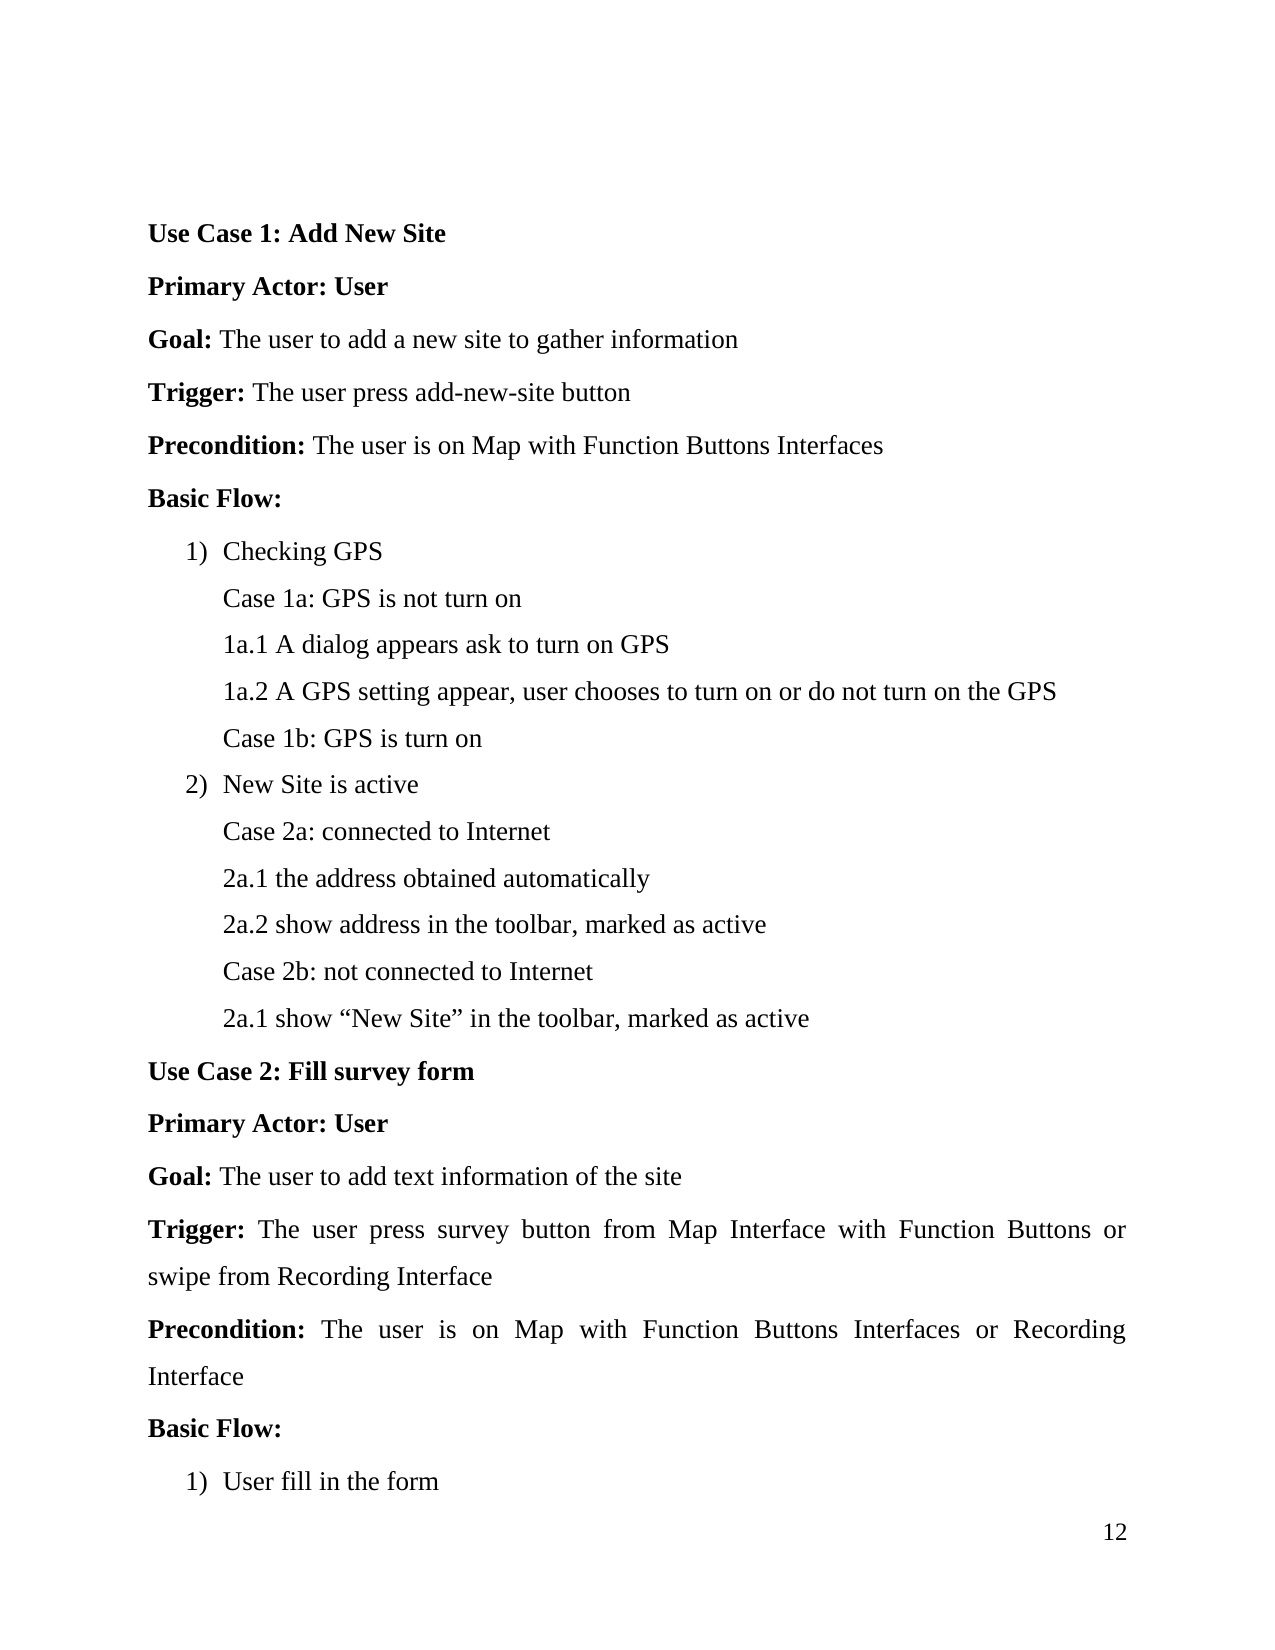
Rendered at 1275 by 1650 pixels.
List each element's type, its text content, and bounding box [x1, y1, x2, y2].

list 2a.2 show address in the toolbar, marked as active [223, 908, 1127, 939]
text Goal: The user to add a new site to gather information [148, 323, 1127, 354]
text Precondition: The user is on Map with Function Buttons Interfaces or Recording Interface [148, 1313, 1127, 1391]
text Use Case 1: Add New Site [148, 218, 1127, 249]
text Trigger: The user press add-new-site button [148, 376, 1127, 407]
list New Site is active [185, 768, 1127, 799]
text Precondition: The user is on Map with Function Buttons Interfaces [148, 429, 1127, 460]
text Use Case 2: Fill survey form [148, 1055, 1127, 1086]
text Primary Actor: User [148, 271, 1127, 302]
list Case 2a: connected to Internet [223, 815, 1127, 846]
text Basic Flow: [148, 482, 1127, 513]
list 1a.1 A dialog appears ask to turn on GPS [223, 628, 1127, 659]
list 1a.2 A GPS setting appear, user chooses to turn on or do not turn on the GPS [223, 675, 1127, 706]
text Basic Flow: [148, 1413, 1127, 1444]
text Goal: The user to add text information of the site [148, 1161, 1127, 1192]
list Case 2b: not connected to Internet [223, 955, 1127, 986]
list Case 1b: GPS is turn on [223, 722, 1127, 753]
list Checking GPS [185, 535, 1127, 566]
list 2a.1 the address obtained automatically [223, 862, 1127, 893]
list 2a.1 show “New Site” in the toolbar, marked as active [223, 1002, 1127, 1033]
list User fill in the form [185, 1466, 1127, 1497]
list Case 1a: GPS is not turn on [223, 582, 1127, 613]
text Trigger: The user press survey button from Map Interface with Function Buttons or swipe from Recording Interface [148, 1213, 1127, 1291]
text Primary Actor: User [148, 1108, 1127, 1139]
